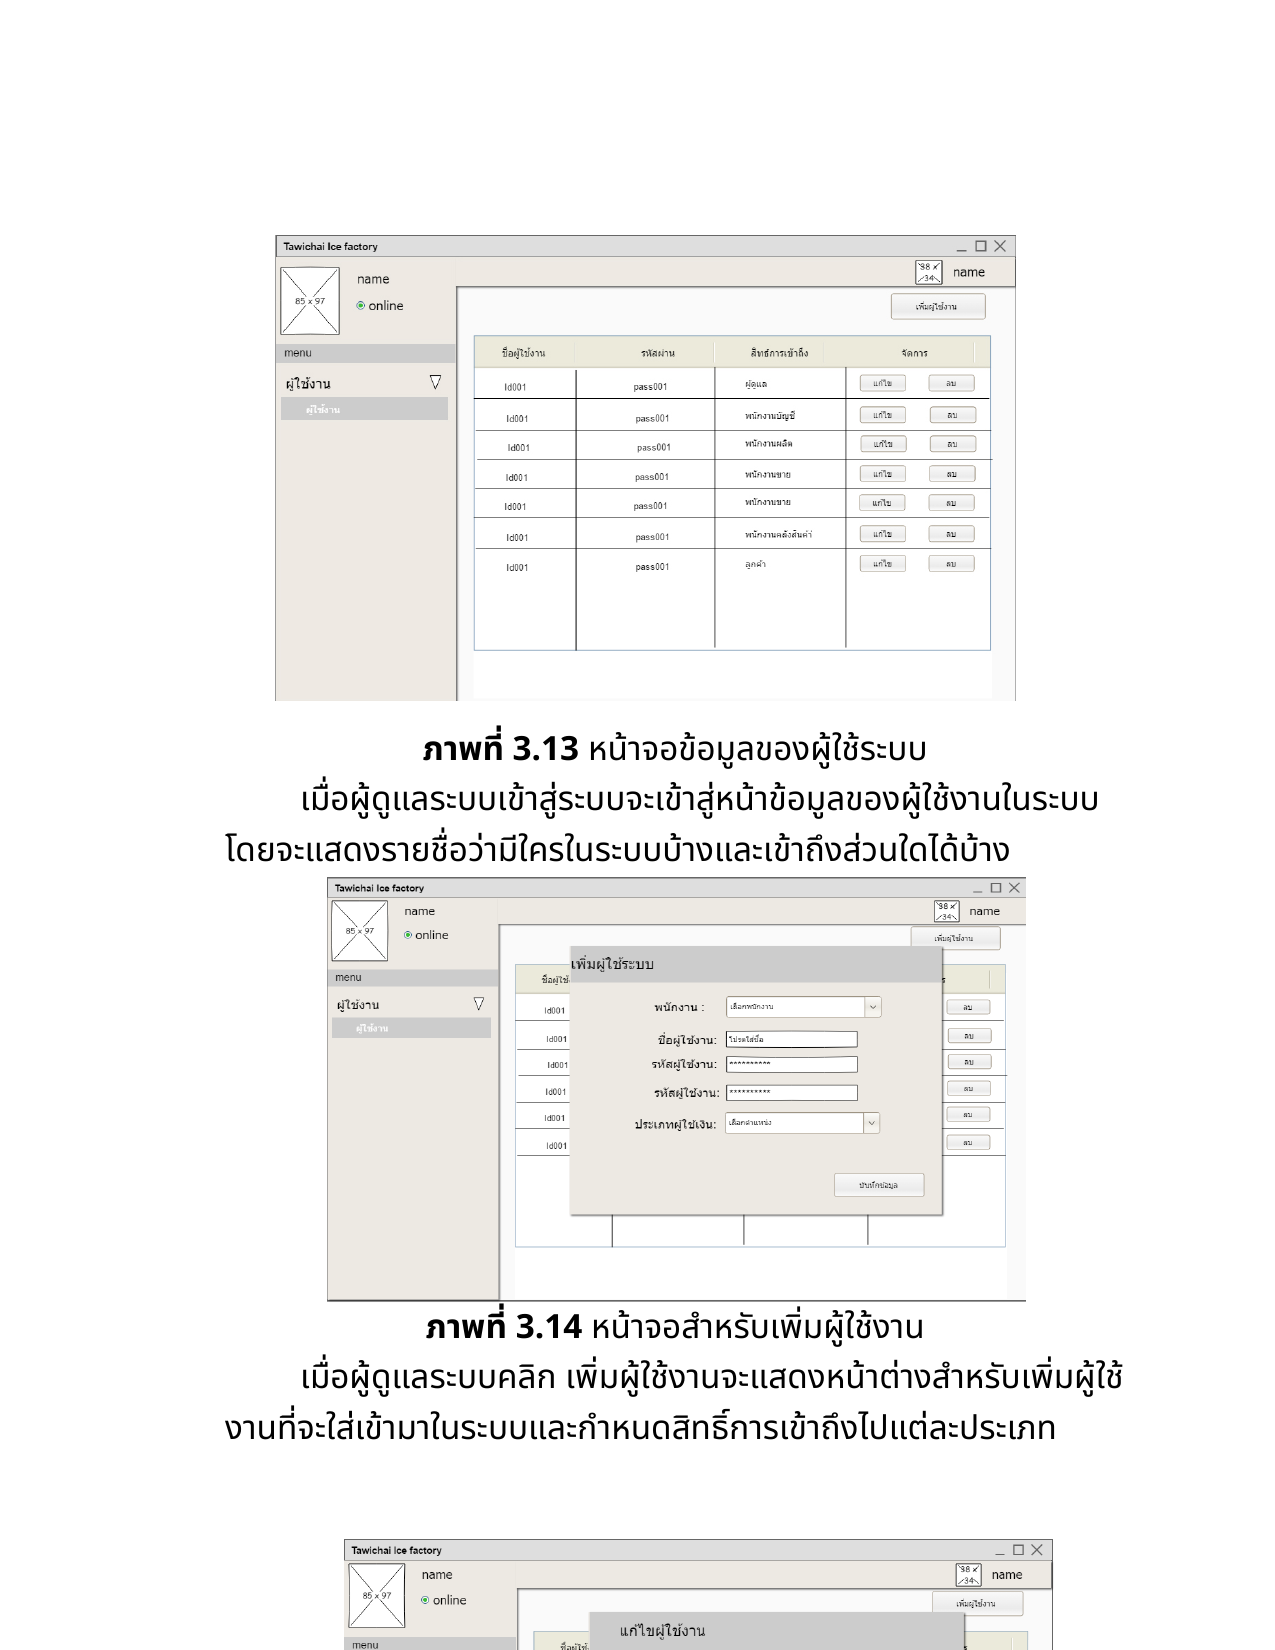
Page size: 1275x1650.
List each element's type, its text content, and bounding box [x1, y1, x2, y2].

picture [344, 1539, 1054, 1650]
text เมื่อผู้ดูแลระบบคลิก เพิ่มผู้ใช้งานจะแสดงหน้าต่างสำหรับเพิ่มผู้ใช้งานที่จะใส่เข้ามาในระบบและกำหนดสิทธิ์การเข้าถึงไปแต่ละประเภท [225, 1353, 1125, 1454]
picture [275, 235, 1015, 701]
picture [324, 875, 1026, 1303]
text เมื่อผู้ดูแลระบบเข้าสู่ระบบจะเข้าสู่หน้าข้อมูลของผู้ใช้งานในระบบโดยจะแสดงรายชื่อว่ามีใครในระบบบ้างและเข้าถึงส่วนใดได้บ้าง [225, 775, 1125, 876]
text ภาพที่ 3.14 หน้าจอสำหรับเพิ่มผู้ใช้งาน [225, 1303, 1125, 1353]
text ภาพที่ 3.13 หน้าจอข้อมูลของผู้ใช้ระบบ [225, 724, 1125, 775]
